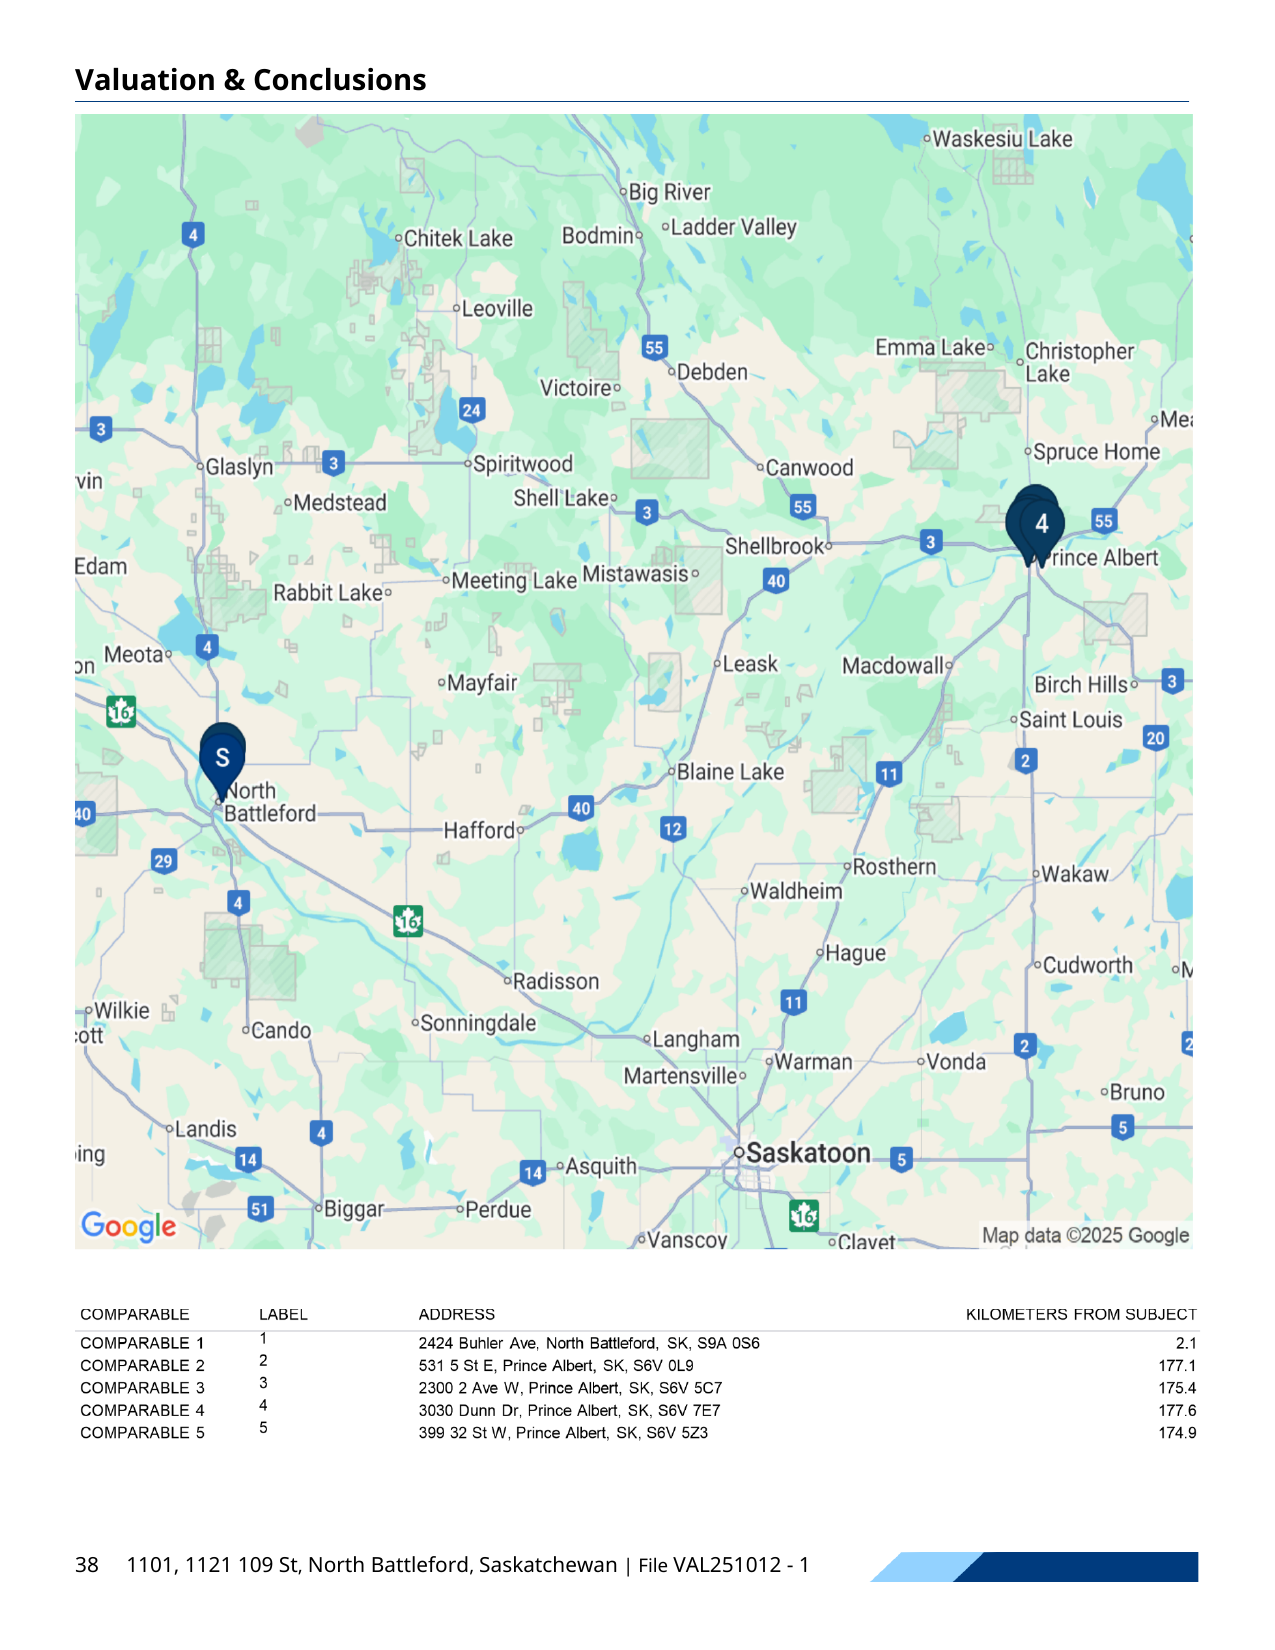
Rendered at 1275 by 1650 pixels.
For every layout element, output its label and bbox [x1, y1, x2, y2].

picture [75, 114, 1200, 1443]
picture [815, 1542, 1199, 1582]
